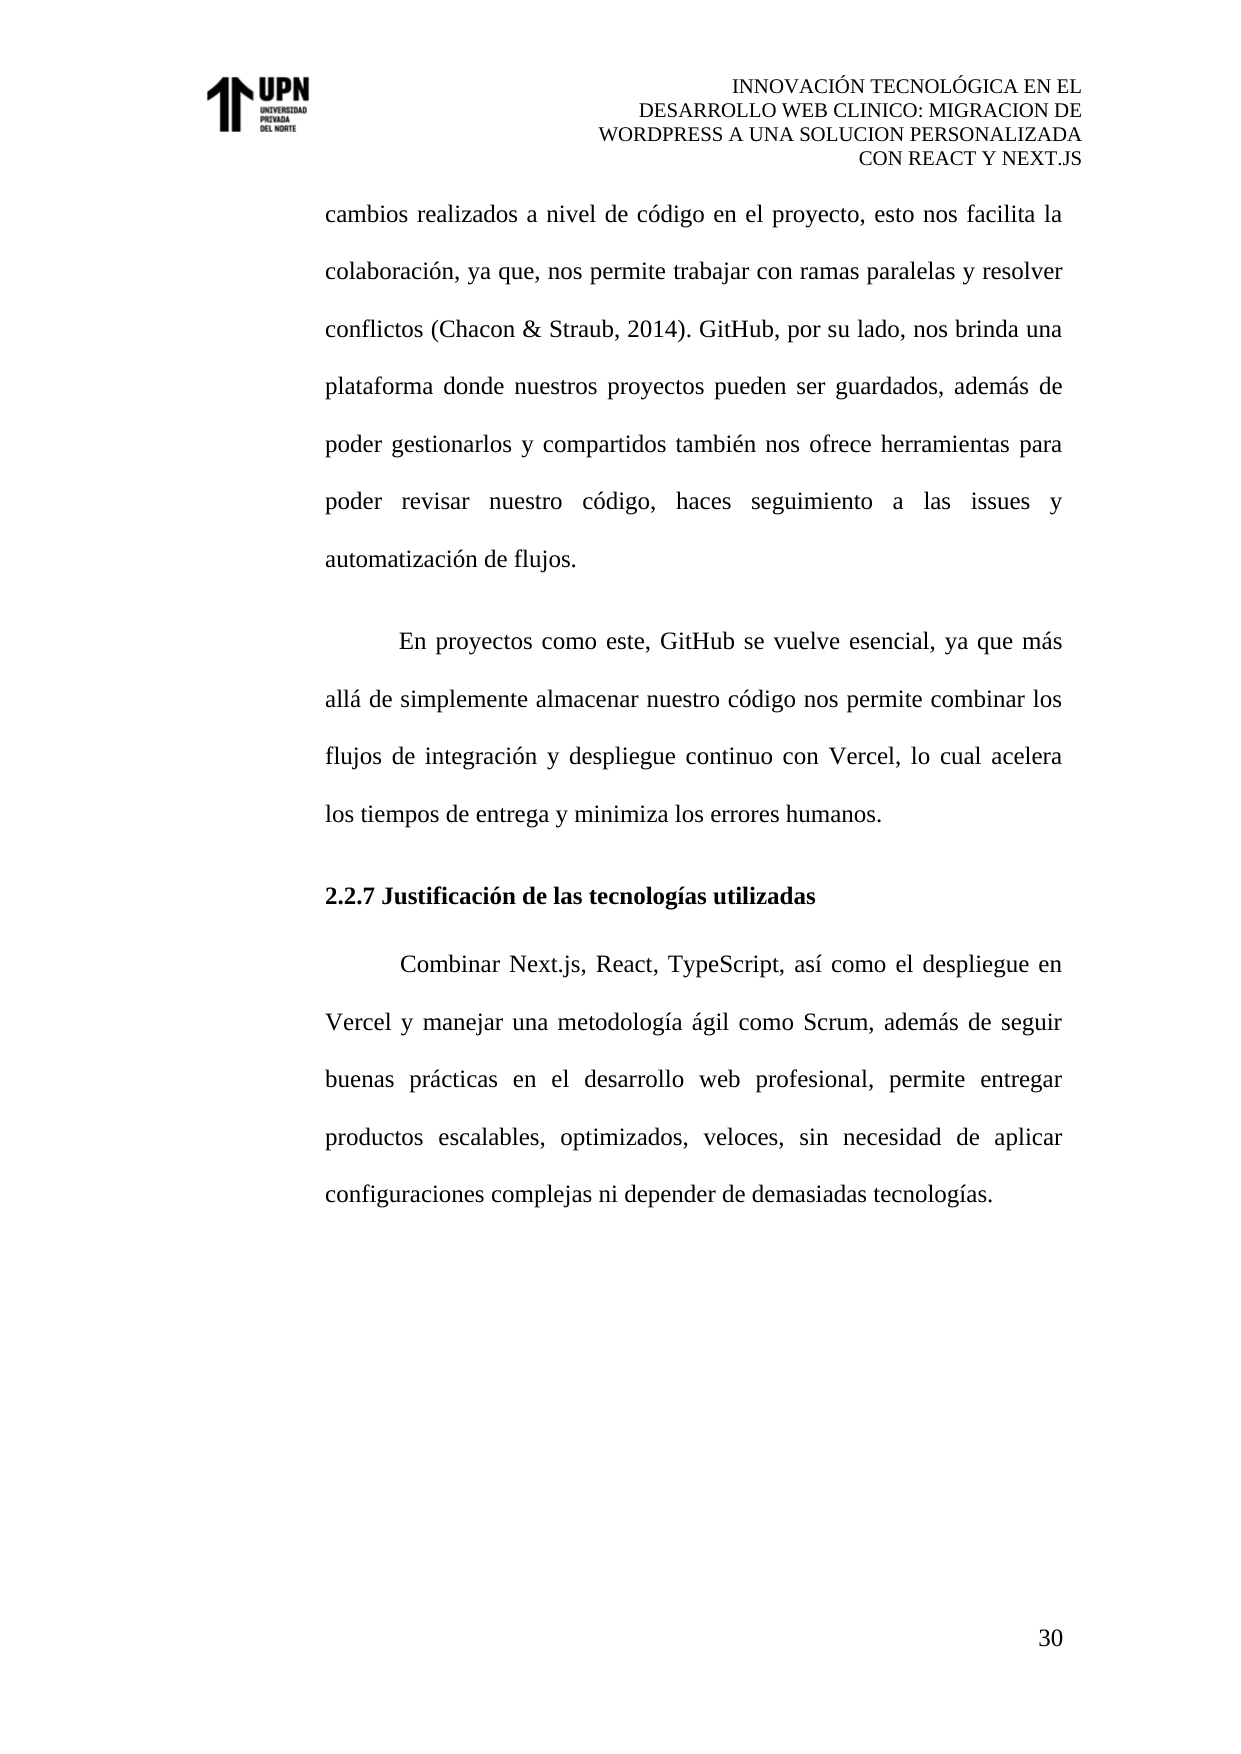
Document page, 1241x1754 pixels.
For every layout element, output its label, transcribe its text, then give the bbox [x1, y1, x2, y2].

text En proyectos como este, GitHub se vuelve esencial, ya que más allá de simplemente almacenar nuestro código nos permite combinar los flujos de integración y despliegue continuo con Vercel, lo cual acelera los tiempos de entrega y minimiza los errores humanos. [325, 626, 1063, 827]
subtitle 2.2.7 Justificación de las tecnologías utilizadas [251, 881, 1063, 910]
text Combinar Next.js, React, TypeScript, así como el despliegue en Vercel y manejar una metodología ágil como Scrum, además de seguir buenas prácticas en el desarrollo web profesional, permite entregar productos escalables, optimizados, veloces, sin necesidad de aplicar configuraciones complejas ni depender de demasiadas tecnologías. [325, 949, 1063, 1208]
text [325, 199, 1063, 572]
picture [203, 73, 313, 132]
